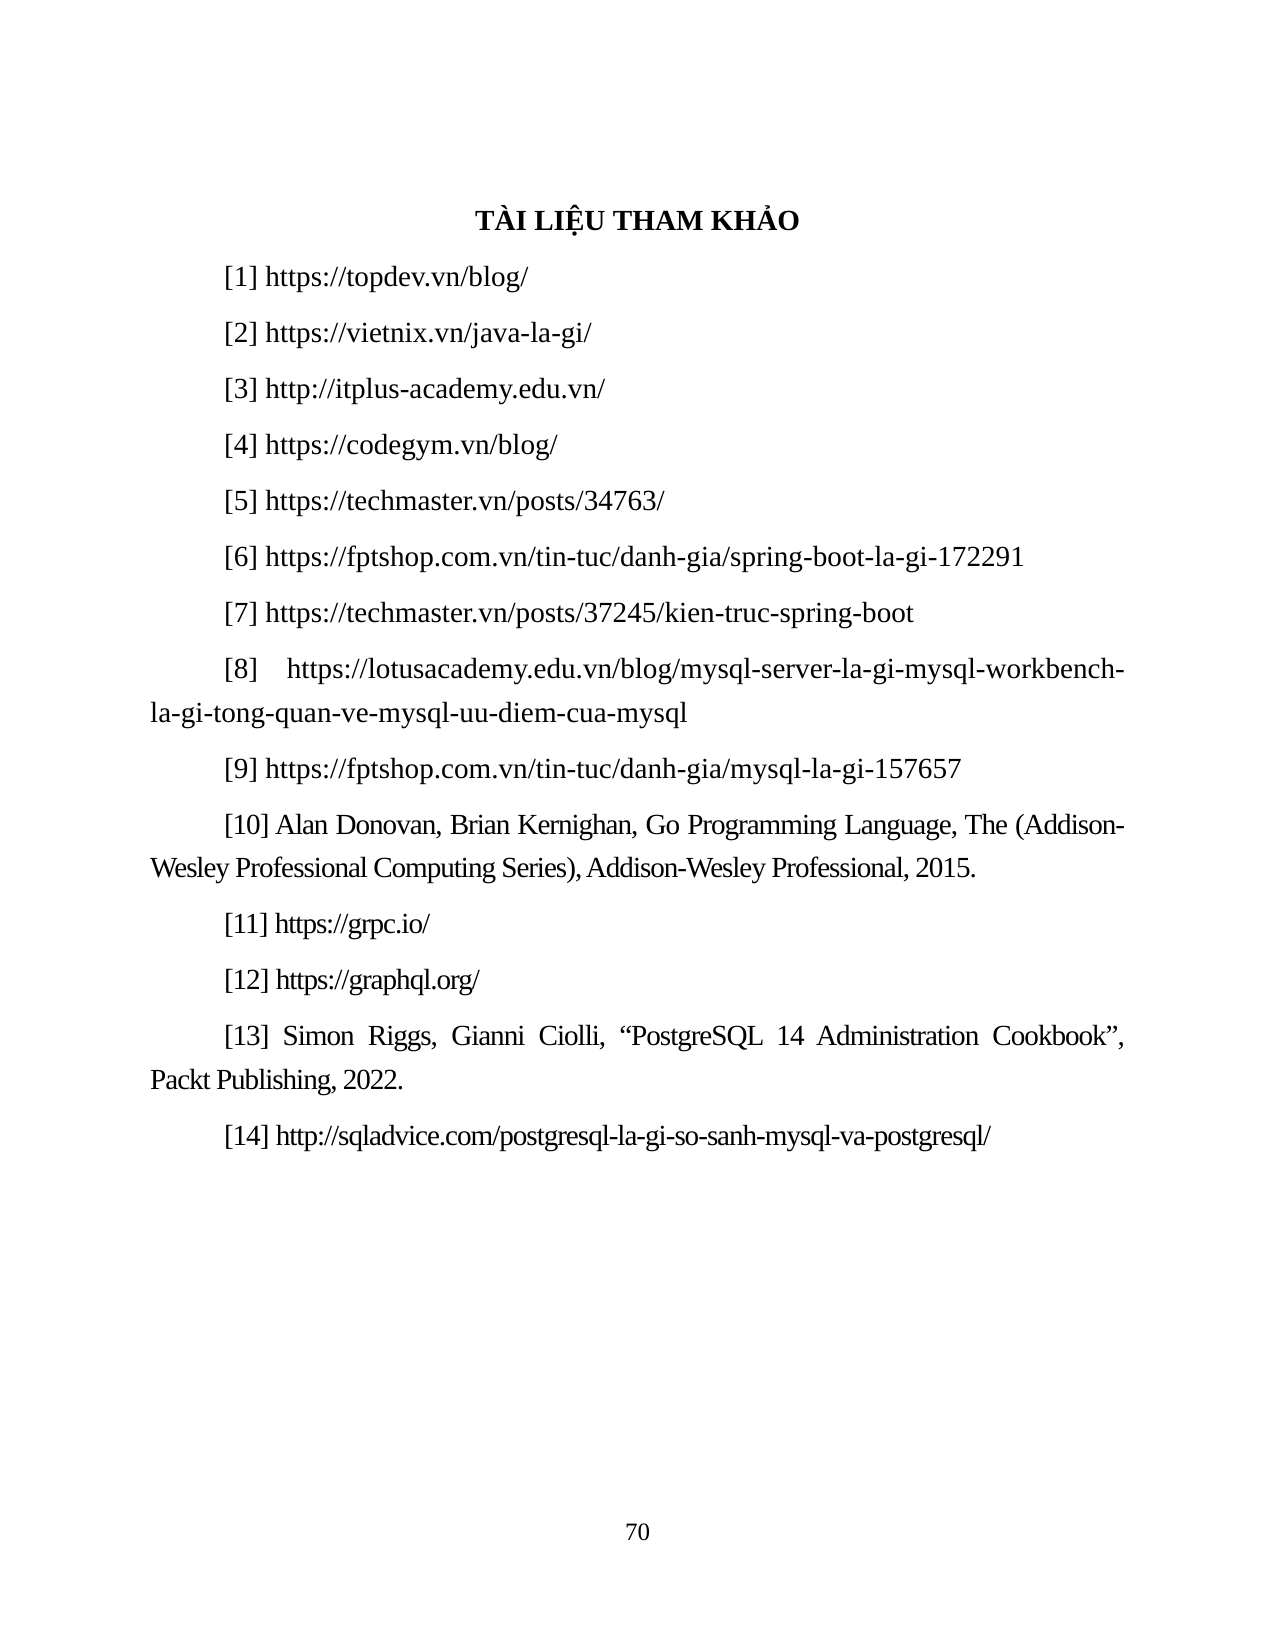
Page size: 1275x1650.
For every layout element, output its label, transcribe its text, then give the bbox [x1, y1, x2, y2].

text [14] http://sqladvice.com/postgresql-la-gi-so-sanh-mysql-va-postgresql/ [150, 1118, 1125, 1152]
text [11] https://grpc.io/ [150, 906, 1125, 940]
text [10] Alan Donovan, Brian Kernighan, Go Programming Language, The (Addison-Wesley Professional Computing Series), Addison-Wesley Professional, 2015. [150, 807, 1125, 884]
text [4] https://codegym.vn/blog/ [150, 427, 1125, 461]
text [8] https://lotusacademy.edu.vn/blog/mysql-server-la-gi-mysql-workbench-la-gi-tong-quan-ve-mysql-uu-diem-cua-mysql [150, 651, 1125, 728]
text [9] https://fptshop.com.vn/tin-tuc/danh-gia/mysql-la-gi-157657 [150, 751, 1125, 784]
subtitle TÀI LIỆU THAM KHẢO [150, 203, 1125, 236]
text [7] https://techmaster.vn/posts/37245/kien-truc-spring-boot [150, 595, 1125, 629]
text [2] https://vietnix.vn/java-la-gi/ [150, 315, 1125, 348]
text [12] https://graphql.org/ [150, 962, 1125, 996]
text [6] https://fptshop.com.vn/tin-tuc/danh-gia/spring-boot-la-gi-172291 [150, 539, 1125, 573]
text [1] https://topdev.vn/blog/ [150, 259, 1125, 292]
text [5] https://techmaster.vn/posts/34763/ [150, 483, 1125, 517]
text [13] Simon Riggs, Gianni Ciolli, “PostgreSQL 14 Administration Cookbook”, Packt Publishing, 2022. [150, 1018, 1125, 1096]
text [3] http://itplus-academy.edu.vn/ [150, 371, 1125, 404]
